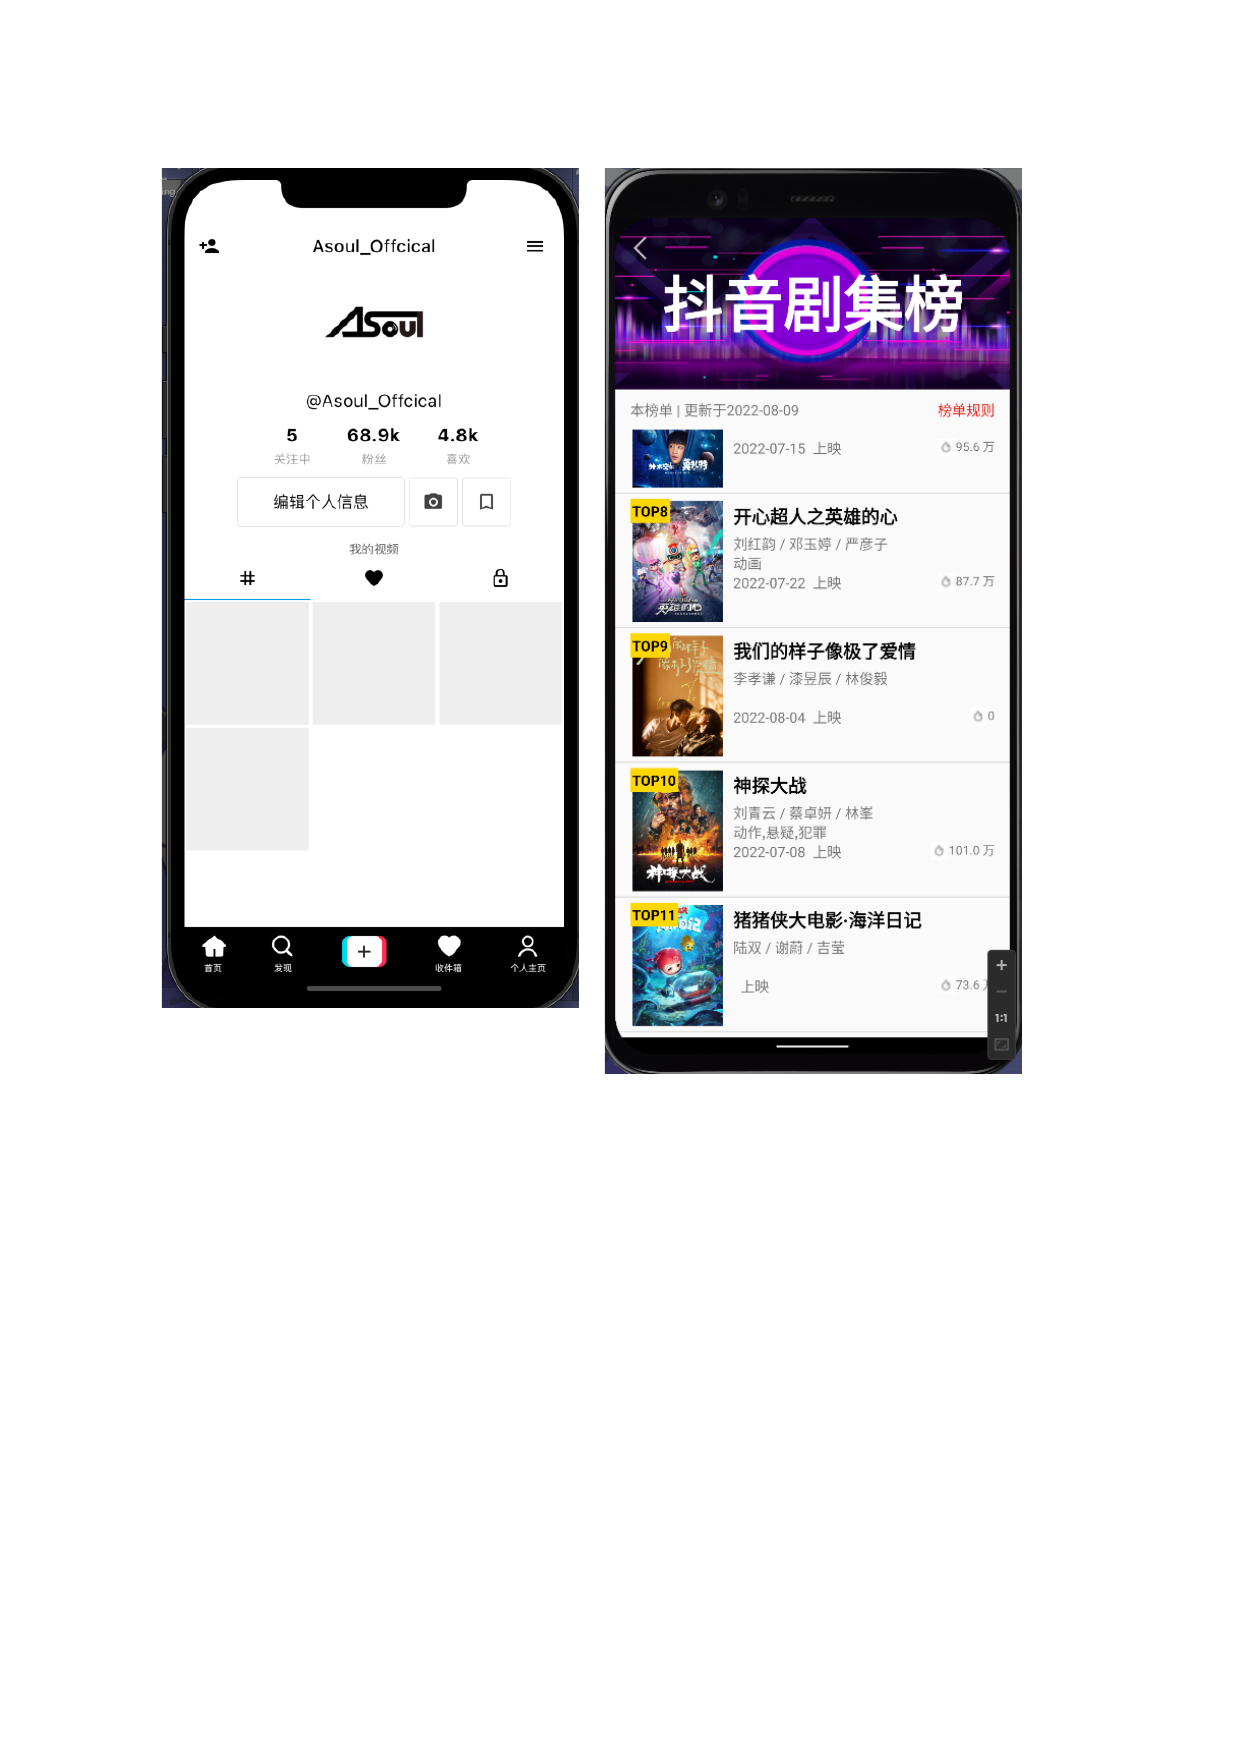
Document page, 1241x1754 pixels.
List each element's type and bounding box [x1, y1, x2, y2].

picture [604, 168, 1022, 1074]
table_header [149, 150, 592, 1094]
table_header [592, 150, 1035, 1094]
picture [161, 168, 579, 1008]
